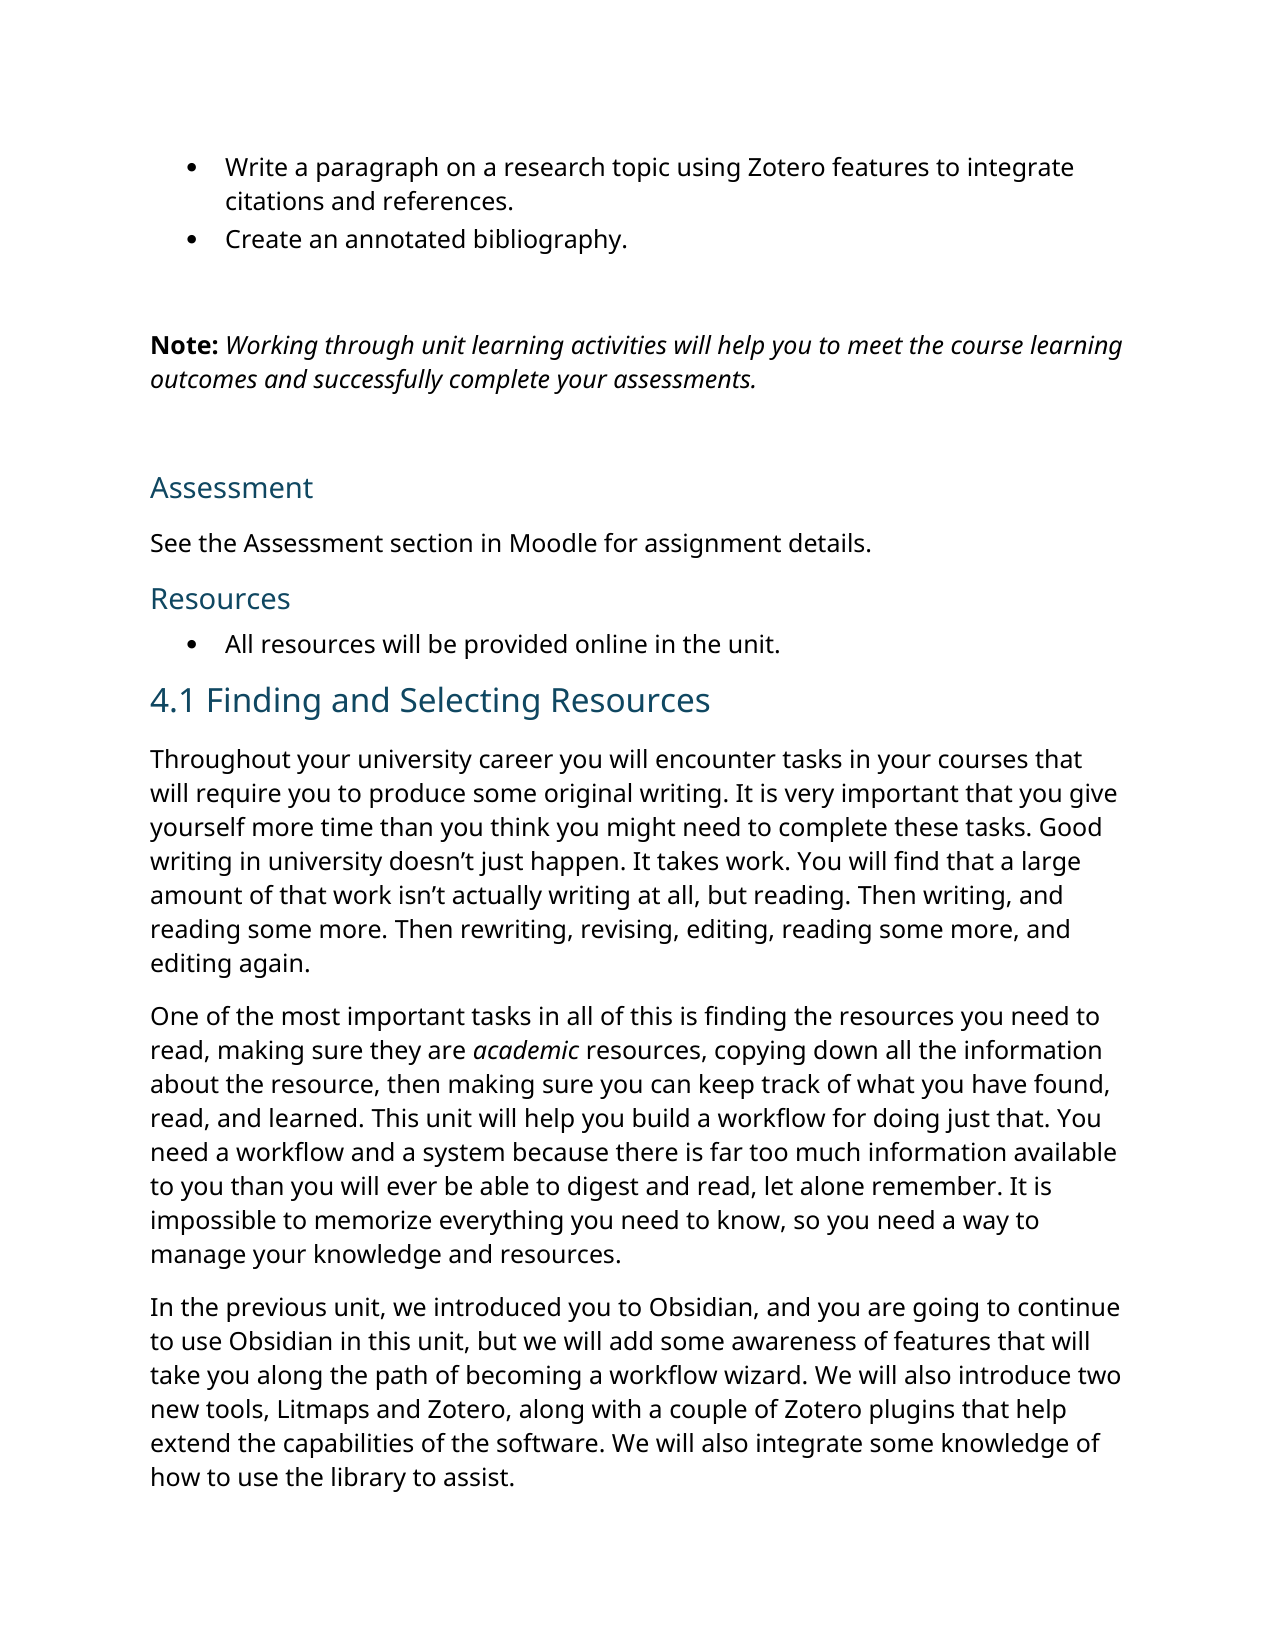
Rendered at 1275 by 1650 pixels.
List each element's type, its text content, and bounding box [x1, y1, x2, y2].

subtitle Resources [150, 578, 1125, 618]
text One of the most important tasks in all of this is finding the resources you need to read, making sure they are academic resources, copying down all the information about the resource, then making sure you can keep track of what you have found, read, and learned. This unit will help you build a workflow for doing just that. You need a workflow and a system because there is far too much information available to you than you will ever be able to digest and read, let alone remember. It is impossible to memorize everything you need to know, so you need a way to manage your knowledge and resources. [150, 998, 1125, 1271]
text In the previous unit, we introduced you to Obsidian, and you are going to continue to use Obsidian in this unit, but we will add some awareness of features that will take you along the path of becoming a workflow wizard. We will also introduce two new tools, Litmaps and Zotero, along with a couple of Zotero plugins that help extend the capabilities of the software. We will also integrate some knowledge of how to use the library to assist. [150, 1290, 1125, 1494]
text Throughout your university career you will encounter tasks in your courses that will require you to produce some original writing. It is very important that you give yourself more time than you think you might need to complete these tasks. Good writing in university doesn’t just happen. It takes work. You will find that a large amount of that work isn’t actually writing at all, but reading. Then writing, and reading some more. Then rewriting, revising, editing, reading some more, and editing again. [150, 741, 1125, 980]
subtitle 4.1 Finding and Selecting Resources [150, 677, 1125, 723]
list Create an annotated bibliography. [187, 222, 1125, 256]
subtitle Assessment [150, 467, 1125, 507]
text See the Assessment section in Moodle for assignment details. [150, 526, 1125, 560]
list All resources will be provided online in the unit. [187, 626, 1125, 661]
text Note: Working through unit learning activities will help you to meet the course learning outcomes and successfully complete your assessments. [150, 327, 1125, 396]
list Write a paragraph on a research topic using Zotero features to integrate citations and references. [187, 150, 1125, 218]
